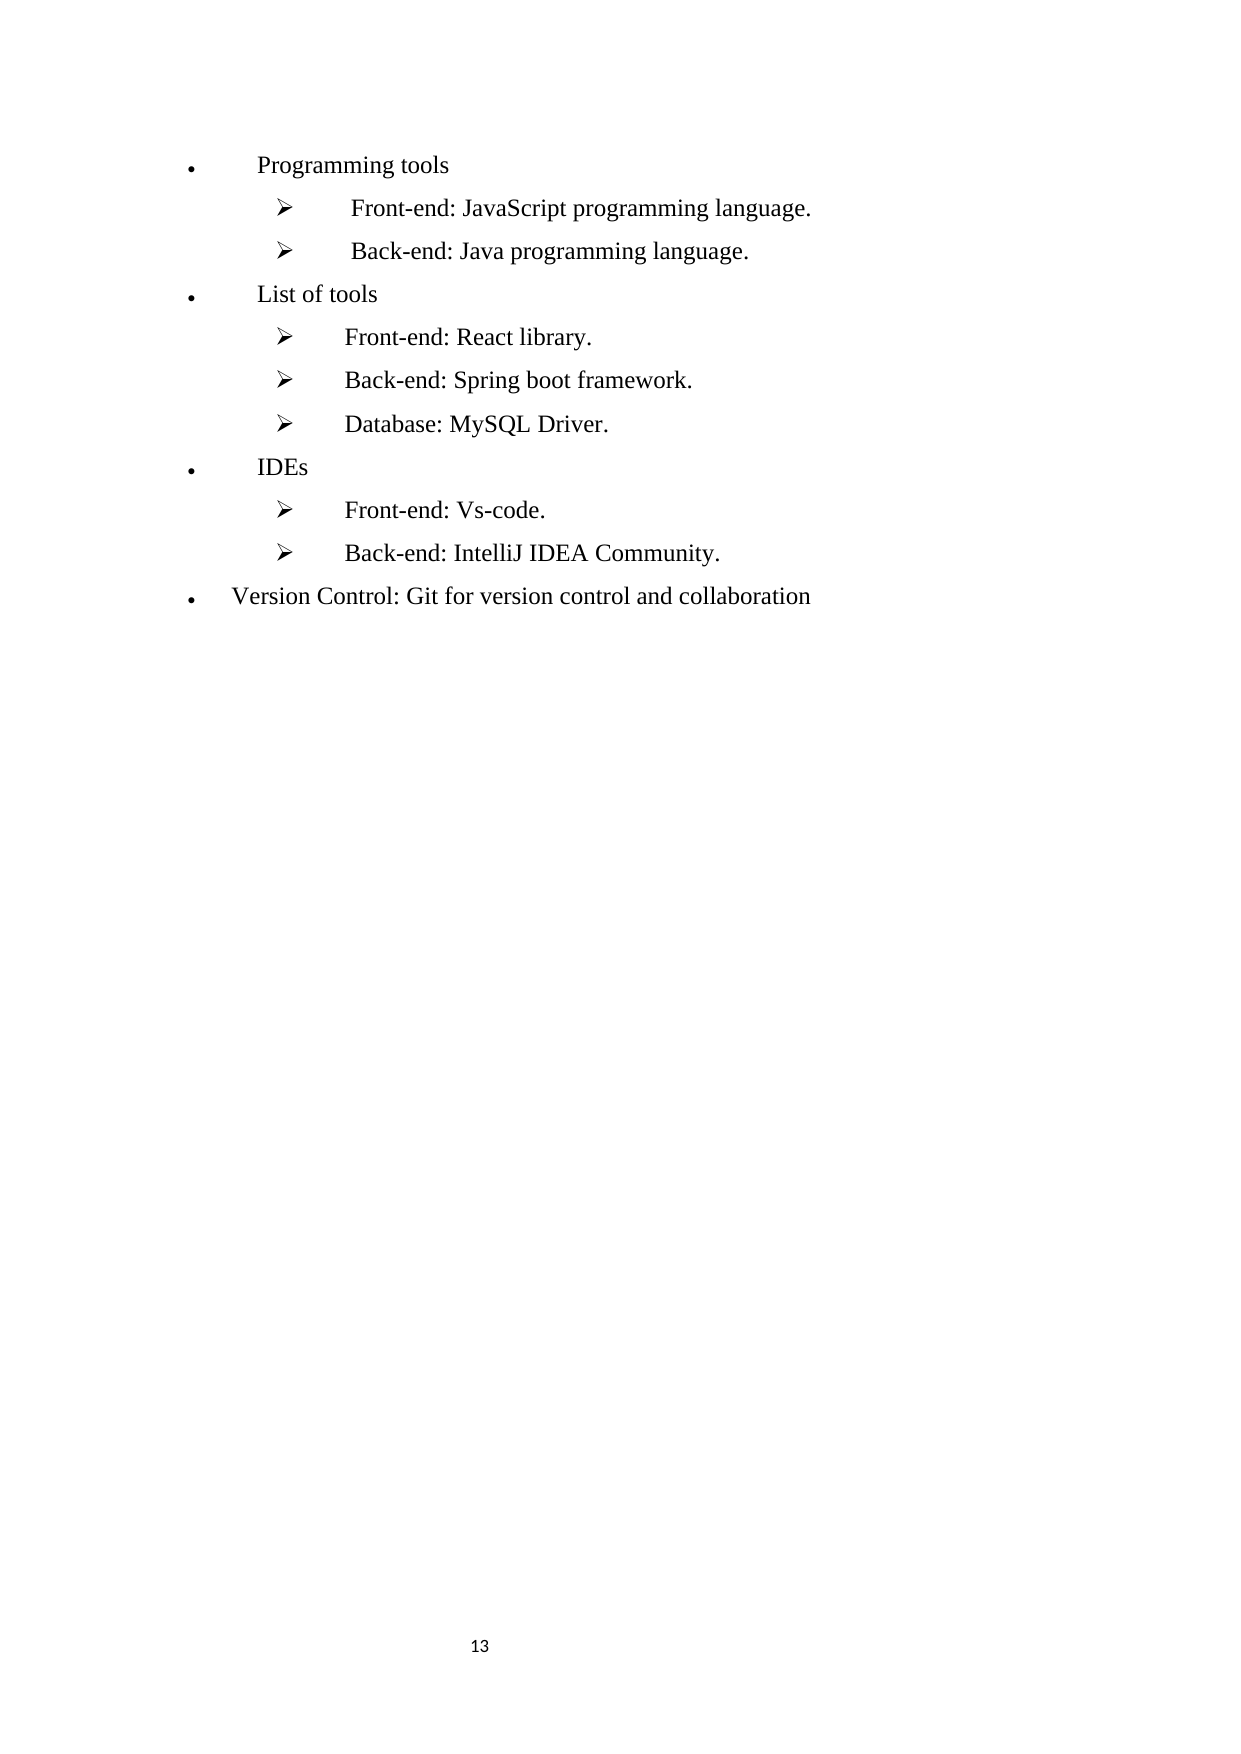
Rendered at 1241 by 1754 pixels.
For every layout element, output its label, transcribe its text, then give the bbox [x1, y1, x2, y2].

list  Back-end: Java programming language. [275, 236, 1053, 265]
list  Database: MySQL Driver. [275, 409, 1053, 437]
list Version Control: Git for version control and collaboration [187, 581, 1053, 610]
list  Back-end: Spring boot framework. [275, 366, 1053, 394]
list  Back-end: IntelliJ IDEA Community. [275, 538, 1053, 567]
list  IDEs [187, 452, 1053, 481]
list  Front-end: JavaScript programming language. [275, 193, 1053, 222]
list  Front-end: Vs-code. [275, 495, 1053, 524]
list  Programming tools [187, 150, 1053, 179]
list  Front-end: React library. [275, 322, 1053, 351]
list  List of tools [187, 279, 1053, 308]
